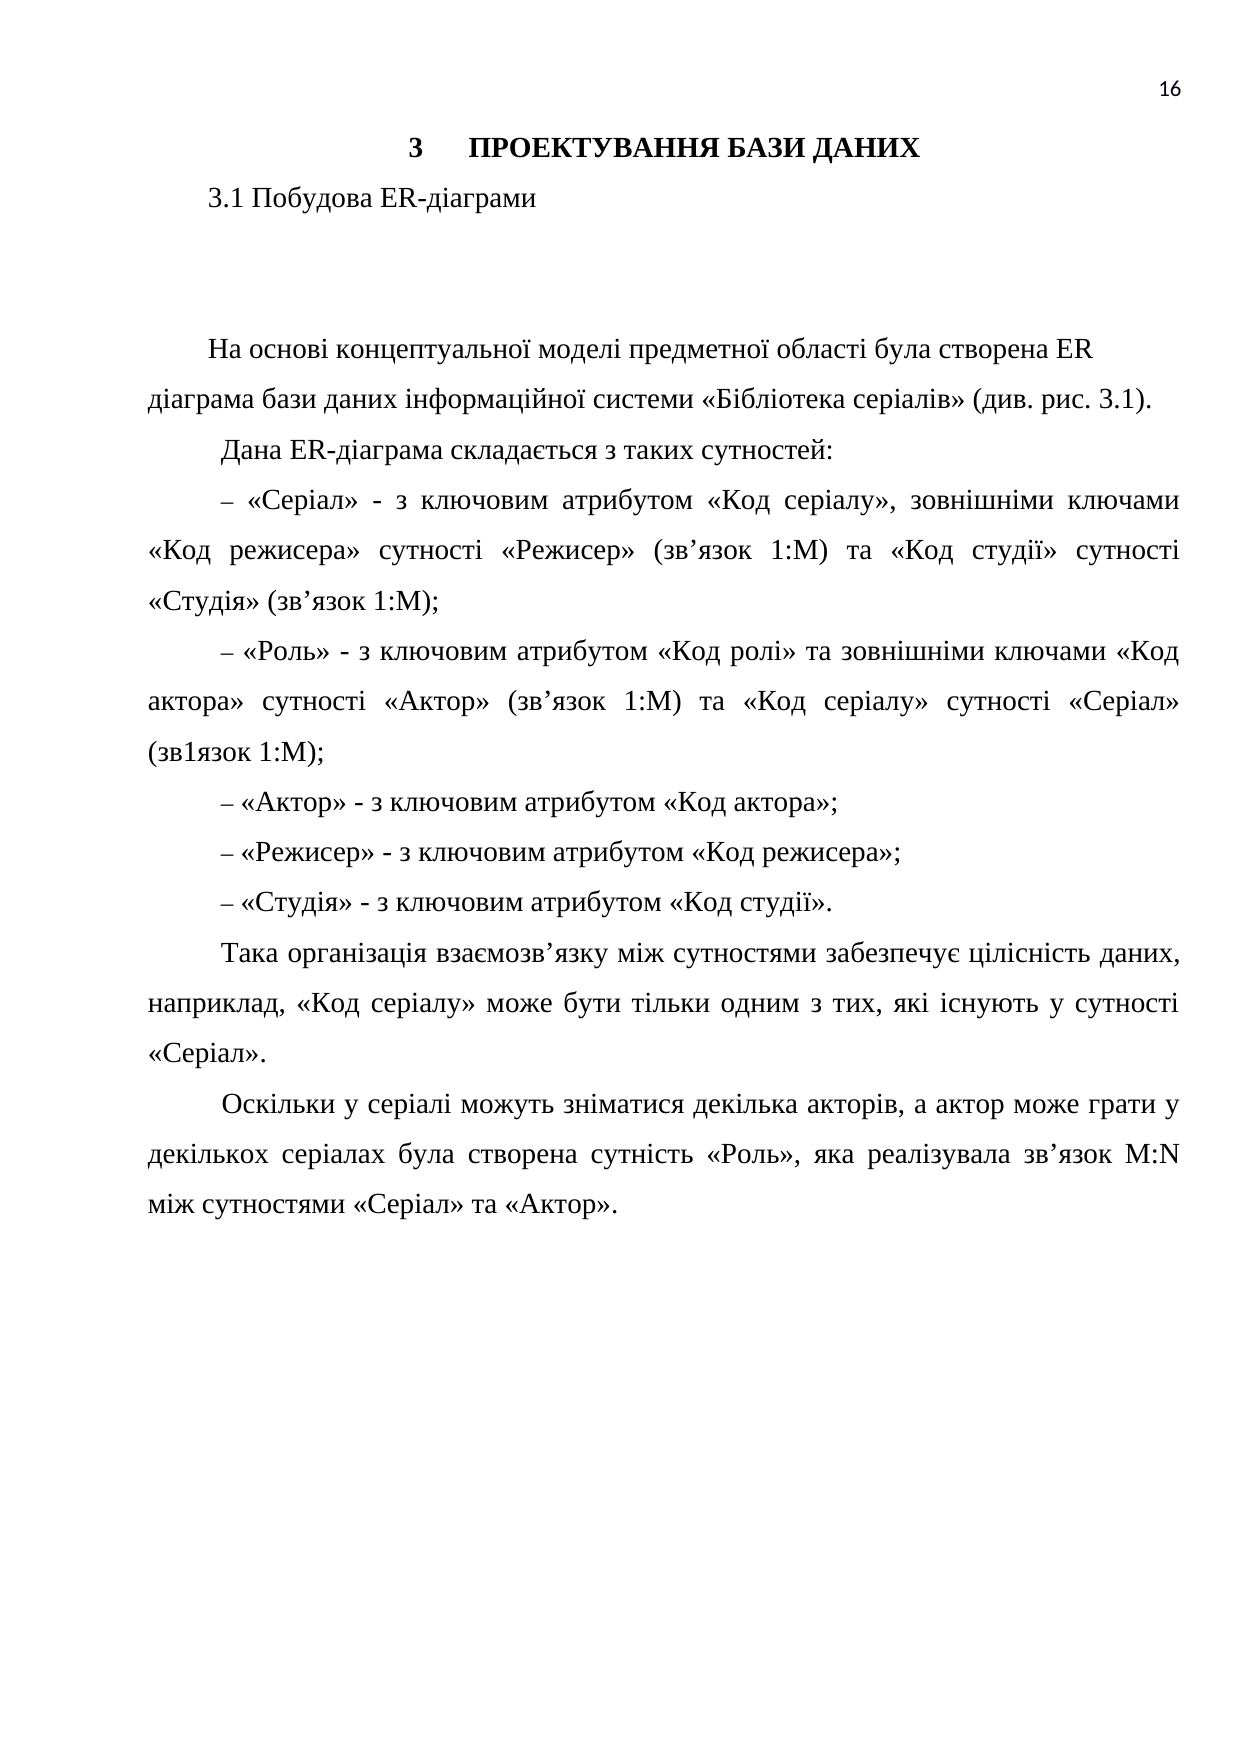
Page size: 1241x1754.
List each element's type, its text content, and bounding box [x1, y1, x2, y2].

text – «Актор» - з ключовим атрибутом «Код актора»; [148, 784, 1181, 817]
text – «Серіал» - з ключовим атрибутом «Код серіалу», зовнішніми ключами «Код режисера» сутності «Режисер» (зв’язок 1:М) та «Код студії» сутності «Студія» (зв’язок 1:М); [148, 482, 1181, 616]
text Дана ER-діаграма складається з таких сутностей: [148, 432, 1181, 465]
text Оскільки у серіалі можуть зніматися декілька акторів, а актор може грати у декількох серіалах була створена сутність «Роль», яка реалізувала зв’язок M:N між сутностями «Серіал» та «Актор». [148, 1086, 1181, 1220]
text – «Студія» - з ключовим атрибутом «Код студії». [148, 884, 1181, 918]
list ПРОЕКТУВАННЯ БАЗИ ДАНИХ [148, 130, 1181, 163]
text На основі концептуальної моделі предметної області була створена ER [208, 331, 1181, 365]
text діаграма бази даних інформаційної системи «Бібліотека серіалів» (див. рис. 3.1). [148, 381, 1181, 415]
text – «Режисер» - з ключовим атрибутом «Код режисера»; [148, 834, 1181, 868]
text 3.1 Побудова ER-діаграми [208, 180, 1181, 214]
text – «Роль» - з ключовим атрибутом «Код ролі» та зовнішніми ключами «Код актора» сутності «Актор» (зв’язок 1:М) та «Код серіалу» сутності «Серіал» (зв1язок 1:М); [148, 633, 1181, 767]
text Така організація взаємозв’язку між сутностями забезпечує цілісність даних, наприклад, «Код серіалу» може бути тільки одним з тих, які існують у сутності «Серіал». [148, 935, 1181, 1069]
